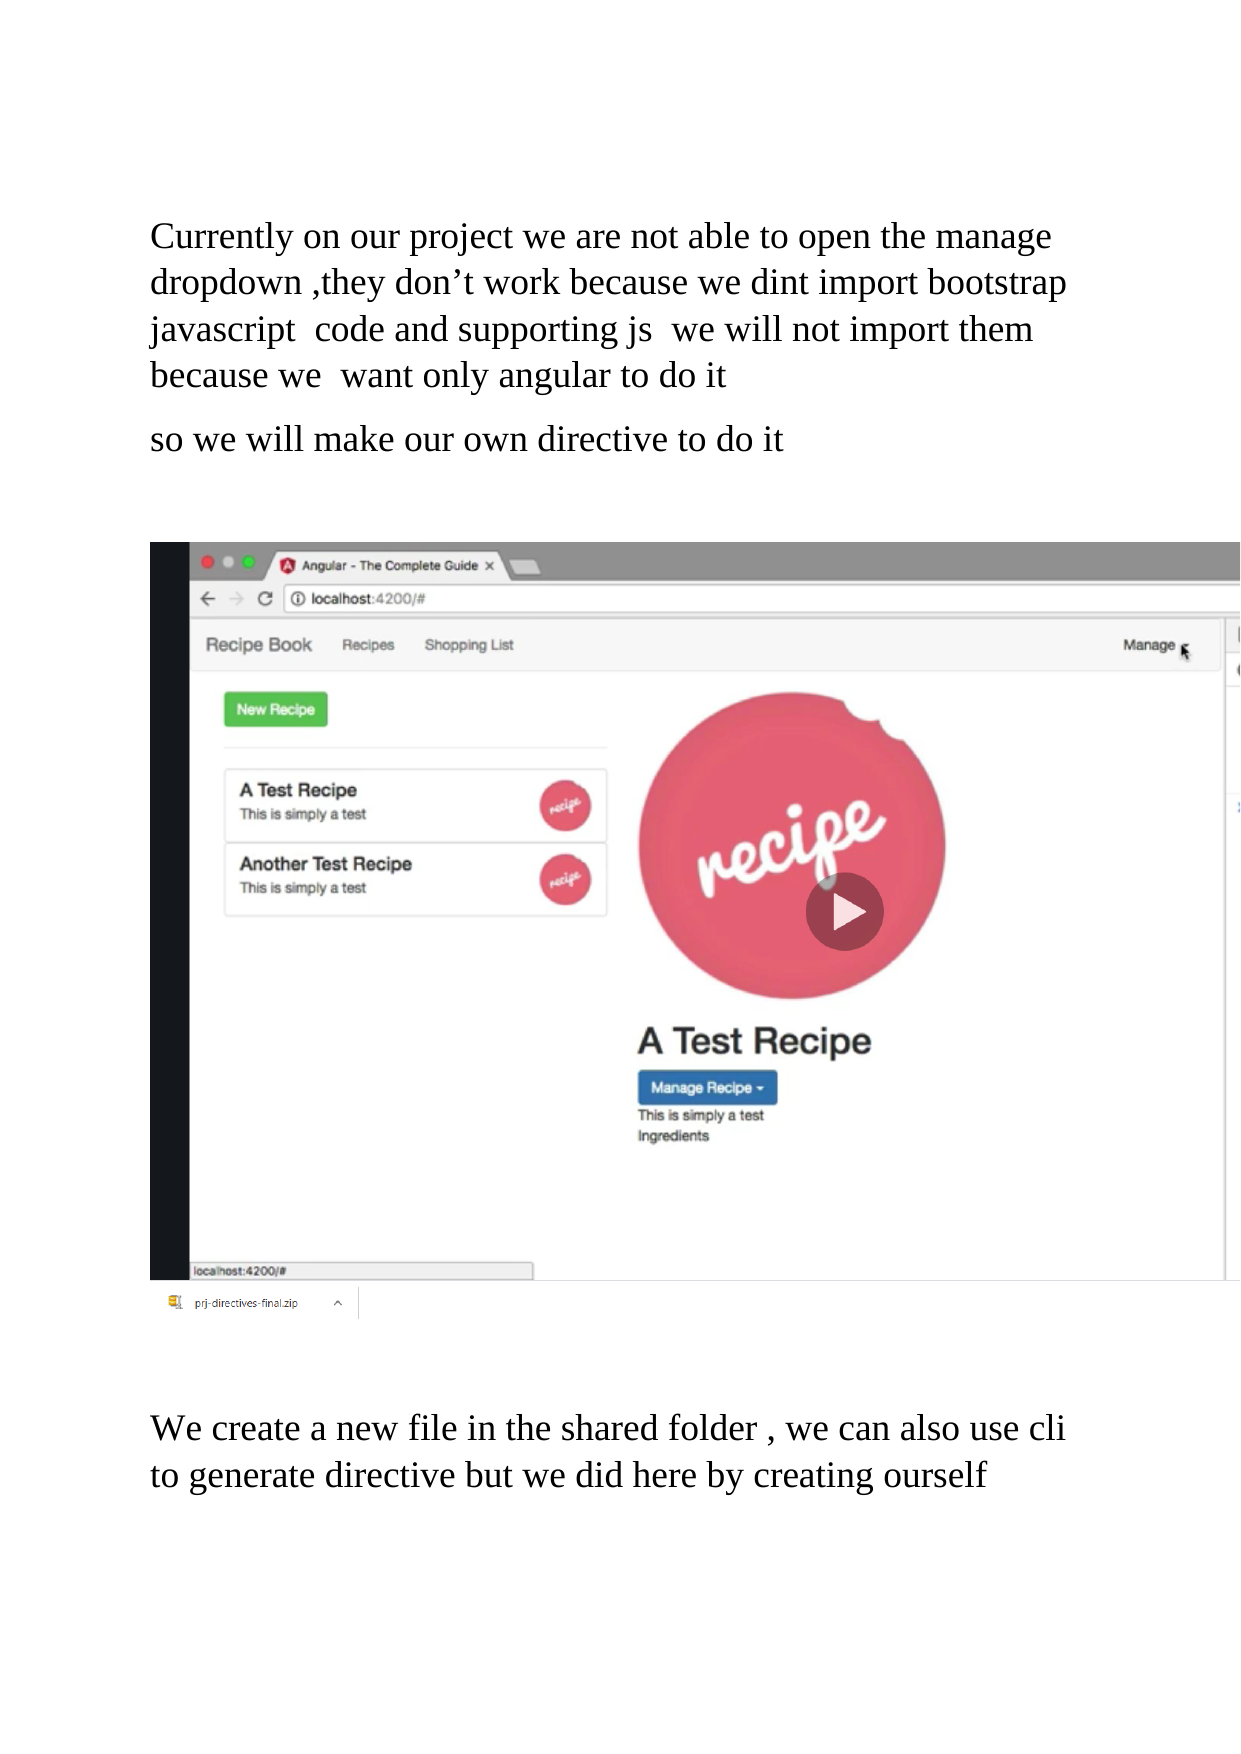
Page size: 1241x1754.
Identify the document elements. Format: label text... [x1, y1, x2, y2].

text Currently on our project we are not able to open the manage dropdown ,they don’t work because we dint import bootstrap javascript code and supporting js we will not import them because we want only angular to do it [150, 213, 1090, 396]
picture [150, 542, 1241, 1324]
text We create a new file in the shared folder , we can also use cli to generate directive but we did here by creating ourself [150, 1406, 1090, 1496]
text so we will make our own directive to do it [150, 416, 1090, 459]
